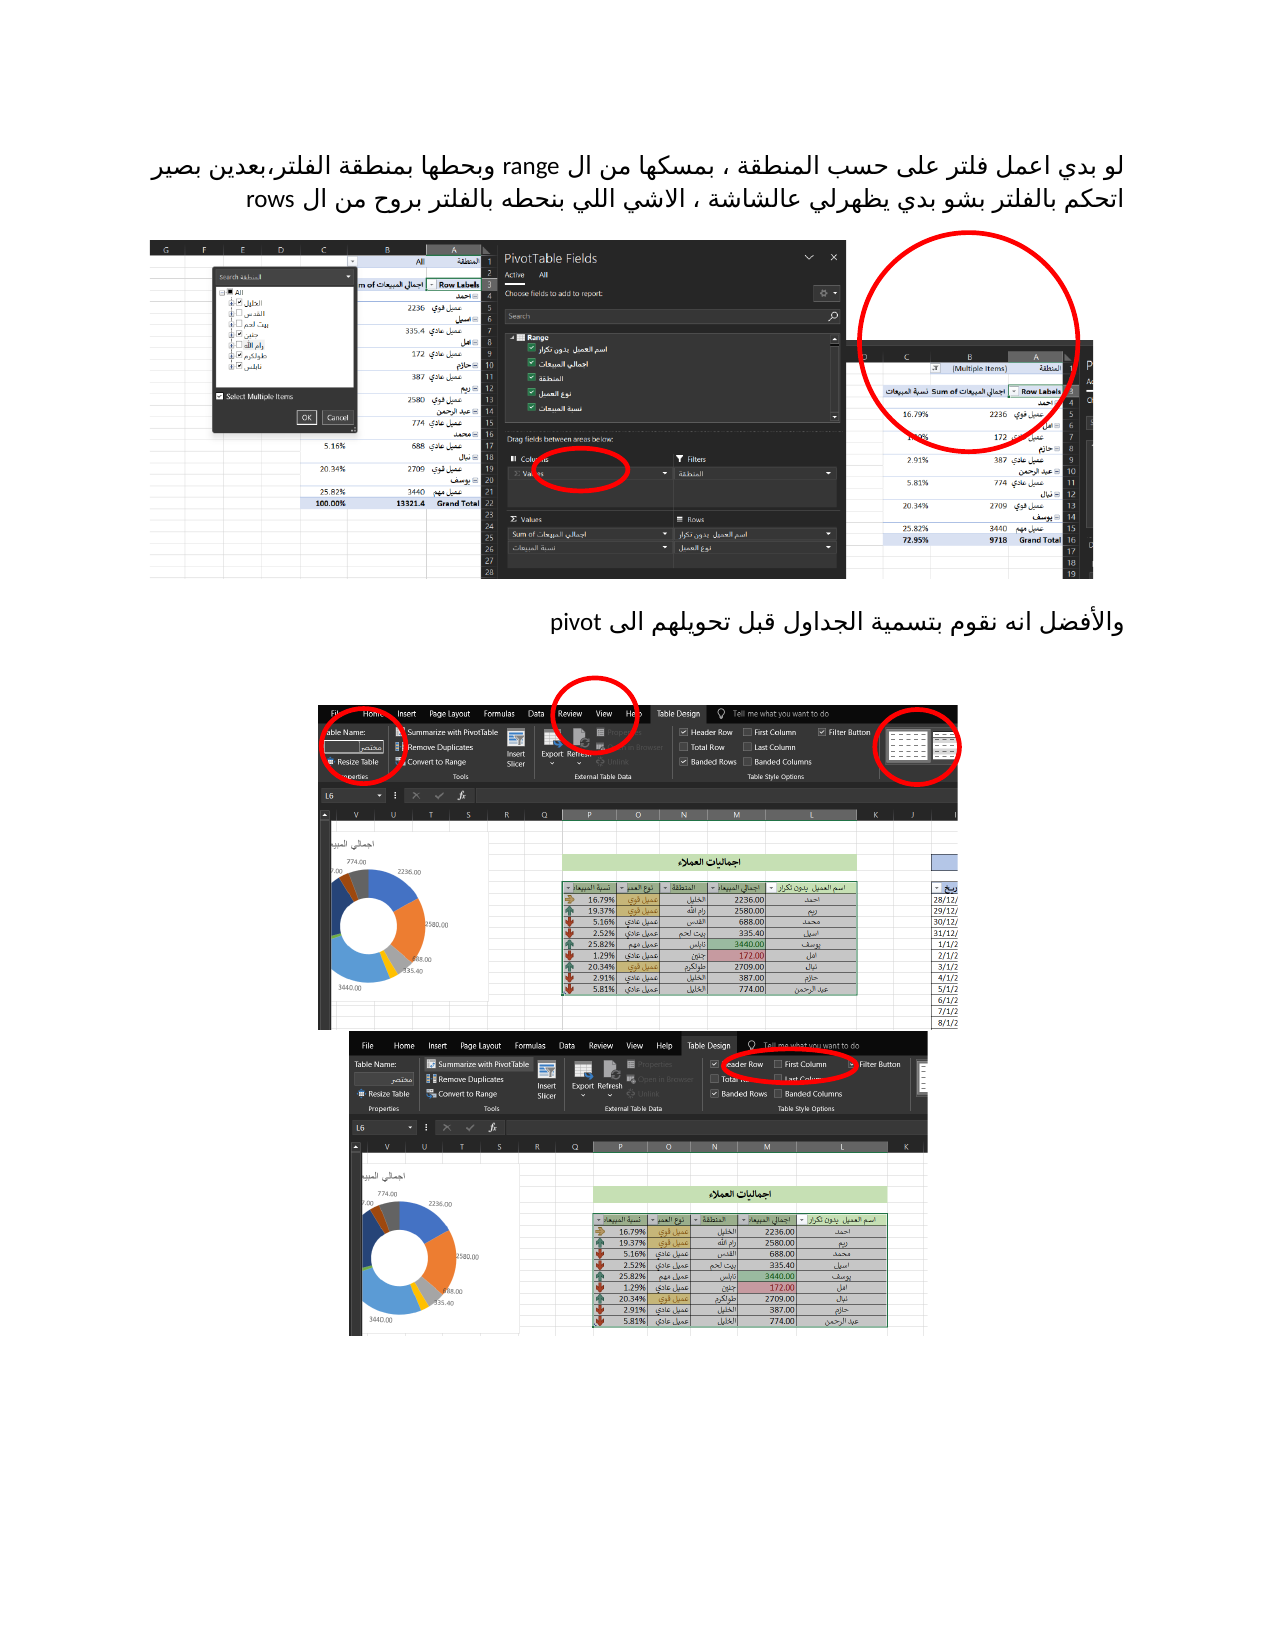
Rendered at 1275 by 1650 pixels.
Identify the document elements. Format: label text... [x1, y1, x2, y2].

picture [349, 1031, 928, 1336]
picture [862, 340, 1075, 449]
picture [324, 711, 403, 781]
picture [878, 712, 957, 782]
picture [556, 705, 635, 750]
text لو بدي اعمل فلتر على حسب المنطقة ، بمسكها من ال range وبحطها بمنطقة الفلتر،بعدين بصير اتحكم بالفلتر بشو بدي يظهرلي عالشاشة ، الاشي اللي بنحطه بالفلتر بروح من ال rows [150, 150, 1125, 213]
text والأفضل انه نقوم بتسمية الجداول قبل تحويلهم الى pivot [150, 606, 1125, 637]
picture [149, 240, 1094, 579]
picture [318, 705, 958, 1030]
